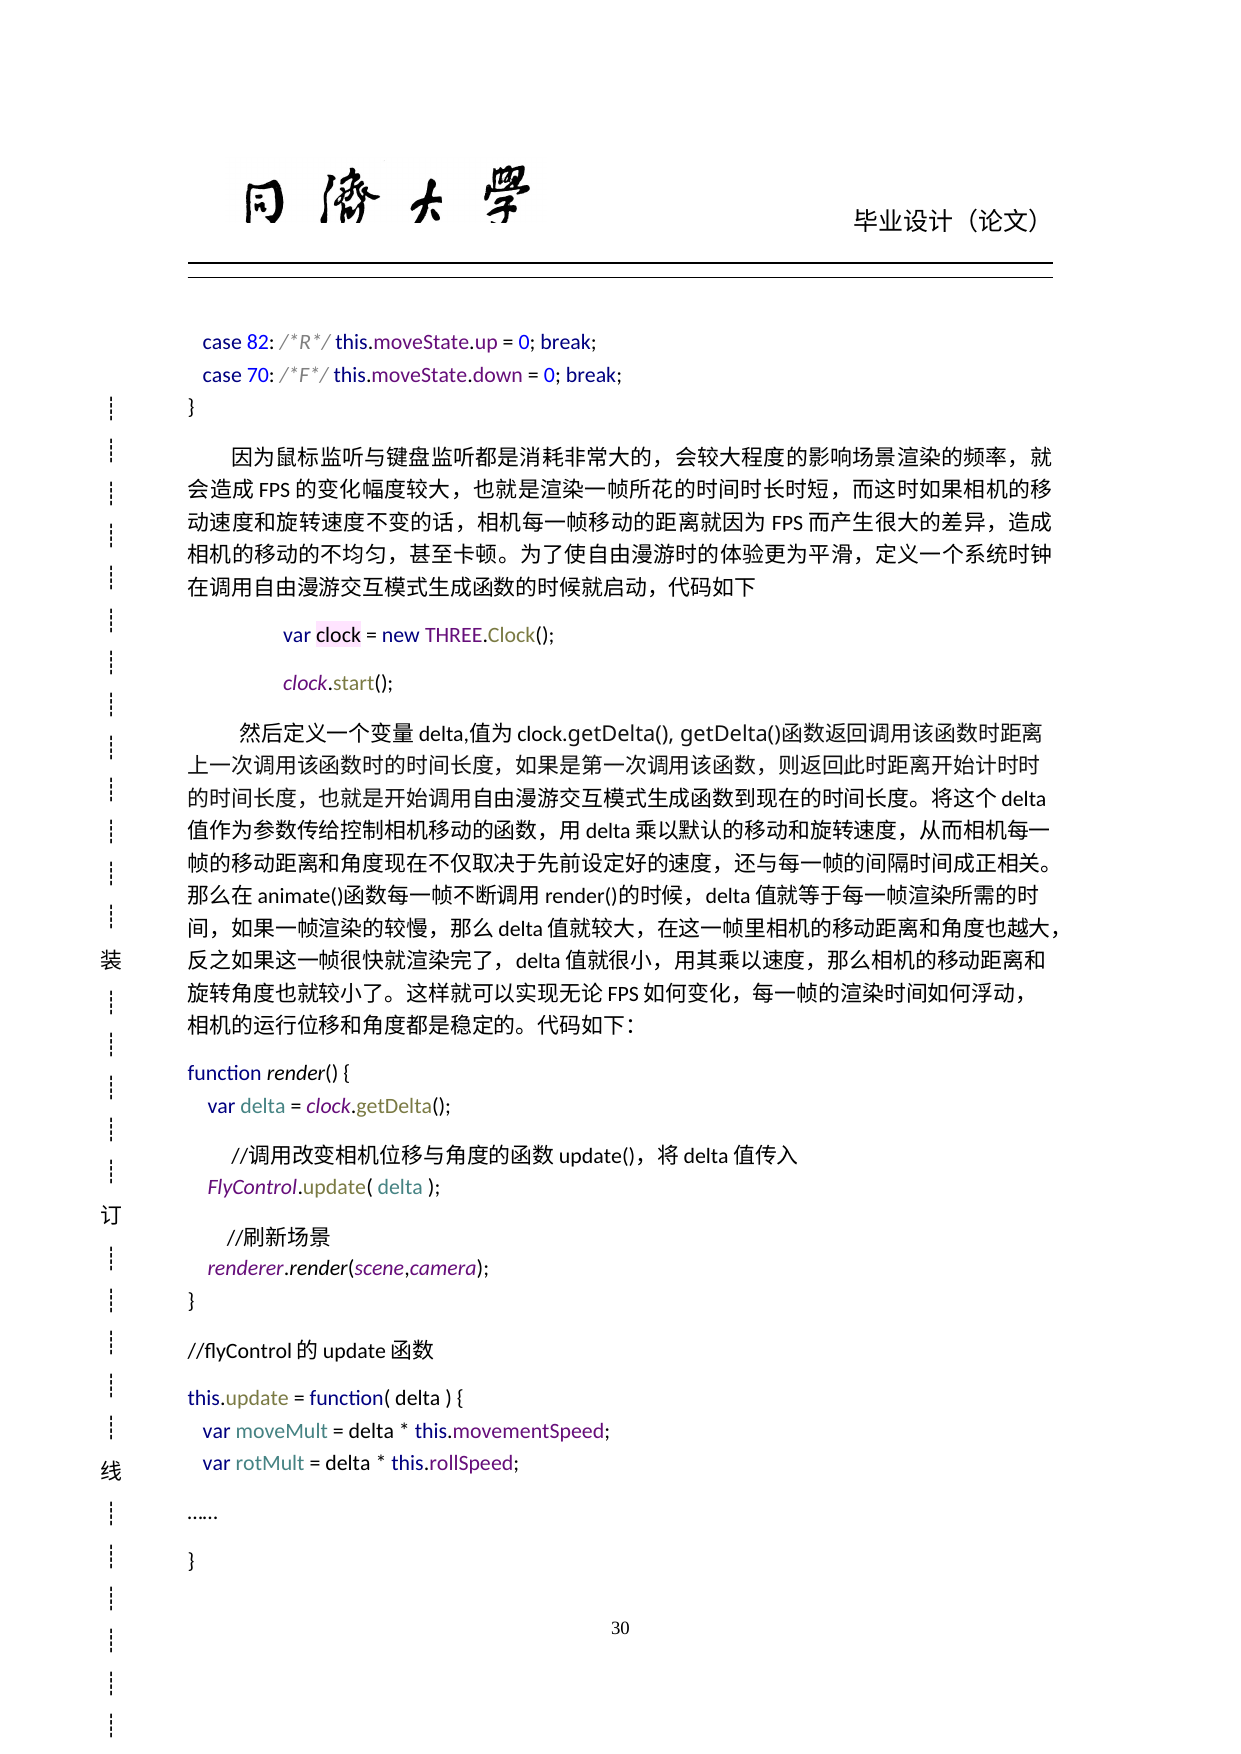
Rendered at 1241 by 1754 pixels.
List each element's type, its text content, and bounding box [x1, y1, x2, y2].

text 然后定义一个变量delta,值为clock.getDelta(), getDelta()函数返回调用该函数时距离上一次调用该函数时的时间长度，如果是第一次调用该函数，则返回此时距离开始计时时的时间长度，也就是开始调用自由漫游交互模式生成函数到现在的时间长度。将这个delta值作为参数传给控制相机移动的函数，用delta乘以默认的移动和旋转速度，从而相机每一帧的移动距离和角度现在不仅取决于先前设定好的速度，还与每一帧的间隔时间成正相关。那么在animate()函数每一帧不断调用render()的时候，delta值就等于每一帧渲染所需的时间，如果一帧渲染的较慢，那么delta值就较大，在这一帧里相机的移动距离和角度也越大，反之如果这一帧很快就渲染完了，delta值就很小，用其乘以速度，那么相机的移动距离和旋转角度也就较小了。这样就可以实现无论FPS如何变化，每一帧的渲染时间如何浮动，相机的运行位移和角度都是稳定的。代码如下： [187, 715, 1053, 1040]
text //调用改变相机位移与角度的函数update()，将delta值传入 FlyControl.update( delta ); [187, 1138, 1053, 1203]
text function render() { var delta = clock.getDelta(); [187, 1057, 1053, 1122]
text var clock = new THREE.Clock(); [187, 618, 1053, 650]
picture [224, 157, 548, 223]
text …… [187, 1495, 1053, 1528]
text } [187, 1544, 1053, 1577]
text //刷新场景 renderer.render(scene,camera); } [187, 1219, 1053, 1317]
text //flyControl的update函数 [187, 1333, 1053, 1365]
text clock.start(); [187, 667, 1053, 699]
text this.update = function( delta ) { var moveMult = delta * this.movementSpeed; var rotMult = delta * this.rollSpeed; [187, 1382, 1053, 1479]
text 因为鼠标监听与键盘监听都是消耗非常大的，会较大程度的影响场景渲染的频率，就会造成FPS的变化幅度较大，也就是渲染一帧所花的时间时长时短，而这时如果相机的移动速度和旋转速度不变的话，相机每一帧移动的距离就因为FPS而产生很大的差异，造成相机的移动的不均匀，甚至卡顿。为了使自由漫游时的体验更为平滑，定义一个系统时钟，在调用自由漫游交互模式生成函数的时候就启动，代码如下 [187, 439, 1053, 602]
